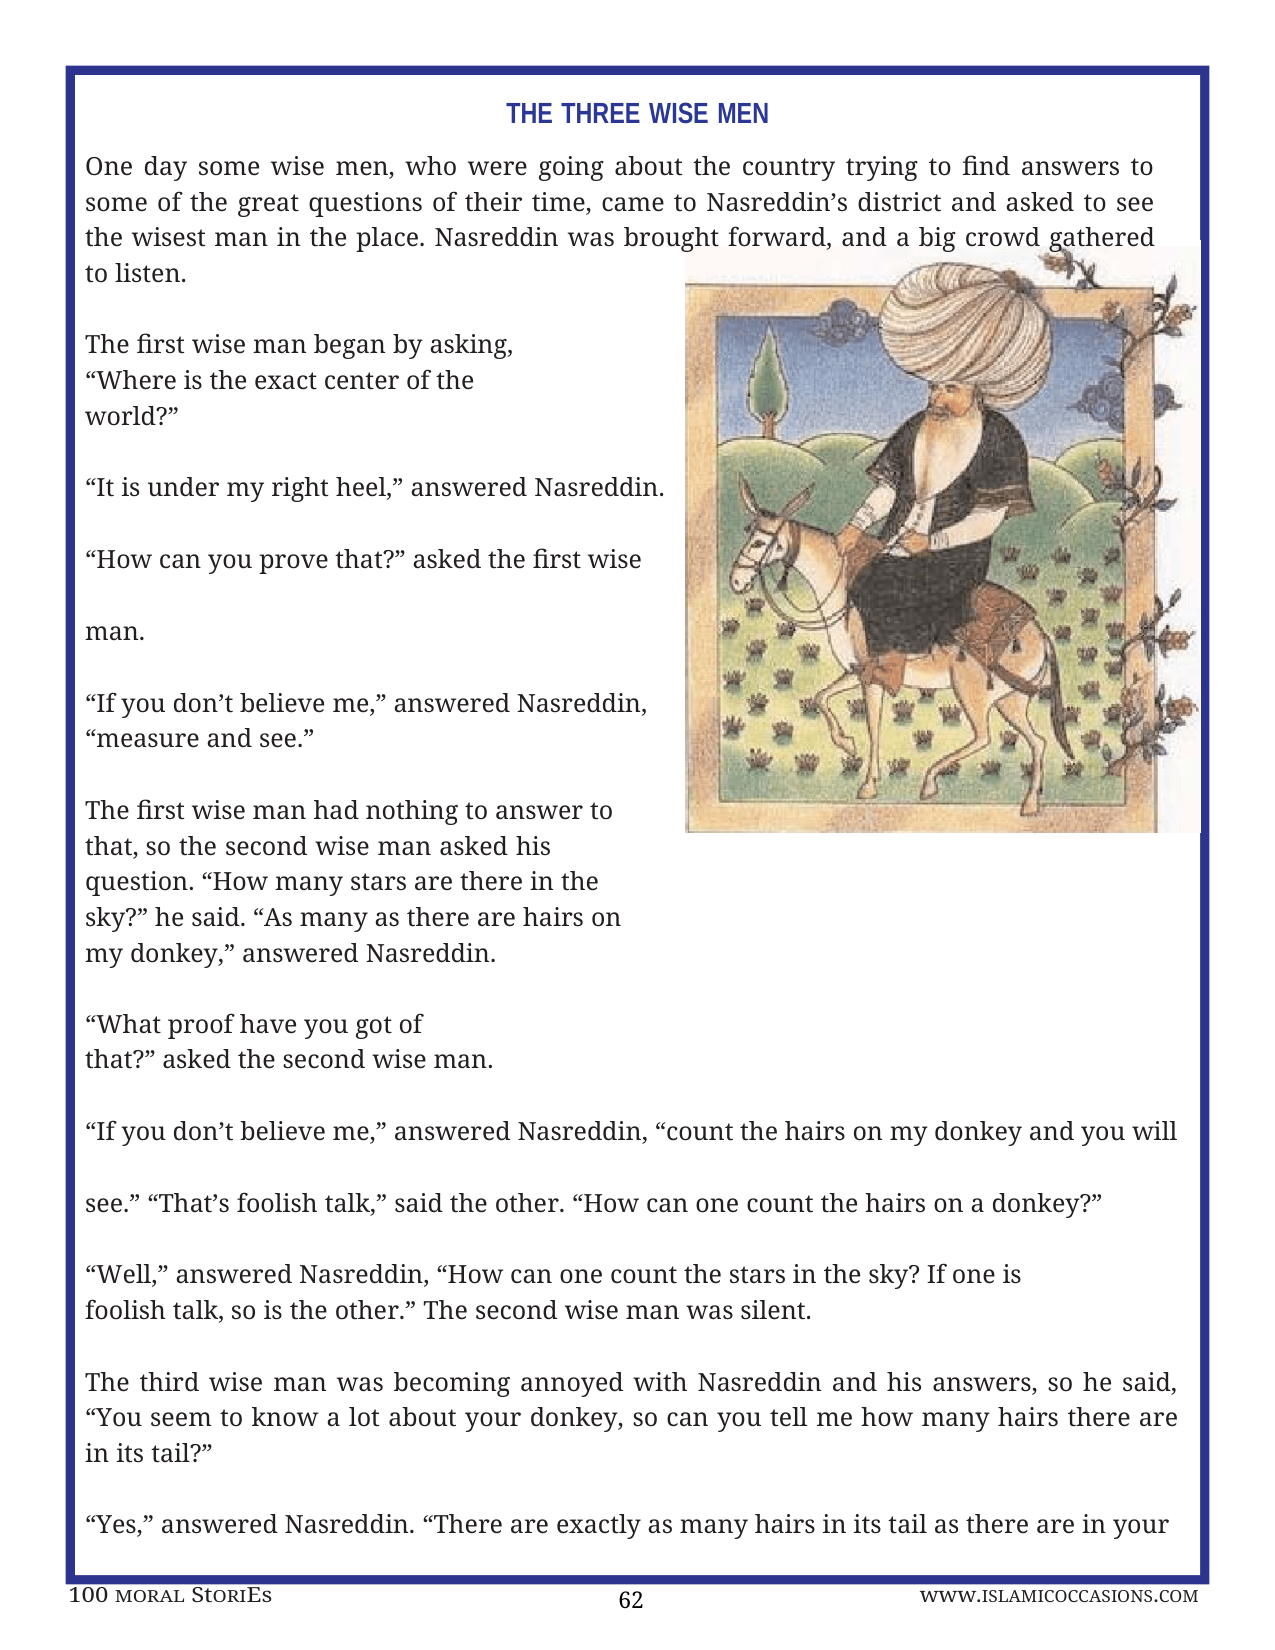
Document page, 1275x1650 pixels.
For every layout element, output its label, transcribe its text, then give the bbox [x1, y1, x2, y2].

text “Well,” answered Nasreddin, “How can one count the stars in the sky? If one is foolish talk, so is the other.” The second wise man was silent. [85, 1257, 1101, 1327]
text “It is under my right heel,” answered Nasreddin. “How can you prove that?” asked the first wise man. [85, 470, 666, 647]
text “If you don’t believe me,” answered Nasreddin, “count the hairs on my donkey and you will see.” “That’s foolish talk,” said the other. “How can one count the hairs on a donkey?” [85, 1113, 1210, 1219]
text One day some wise men, who were going about the country trying to find answers to some of the great questions of their time, came to Nasreddin’s district and asked to see the wisest man in the place. Nasreddin was brought forward, and a big crowd gathered to listen. [85, 148, 1155, 290]
subtitle THE THREE WISE MEN [86, 96, 1189, 129]
picture [685, 240, 1201, 833]
text “If you don’t believe me,” answered Nasreddin, “measure and see.” [85, 685, 692, 755]
text The first wise man had nothing to answer to that, so the second wise man asked his question. “How many stars are there in the sky?” he said. “As many as there are hairs on my donkey,” answered Nasreddin. [85, 792, 632, 969]
text The first wise man began by asking, “Where is the exact center of the world?” [85, 327, 561, 432]
text “What proof have you got of that?” asked the second wise man. [85, 1006, 497, 1076]
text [85, 1507, 1171, 1541]
text The third wise man was becoming annoyed with Nasreddin and his answers, so he said, “You seem to know a lot about your donkey, so can you tell me how many hairs there are in its tail?” [85, 1364, 1179, 1470]
